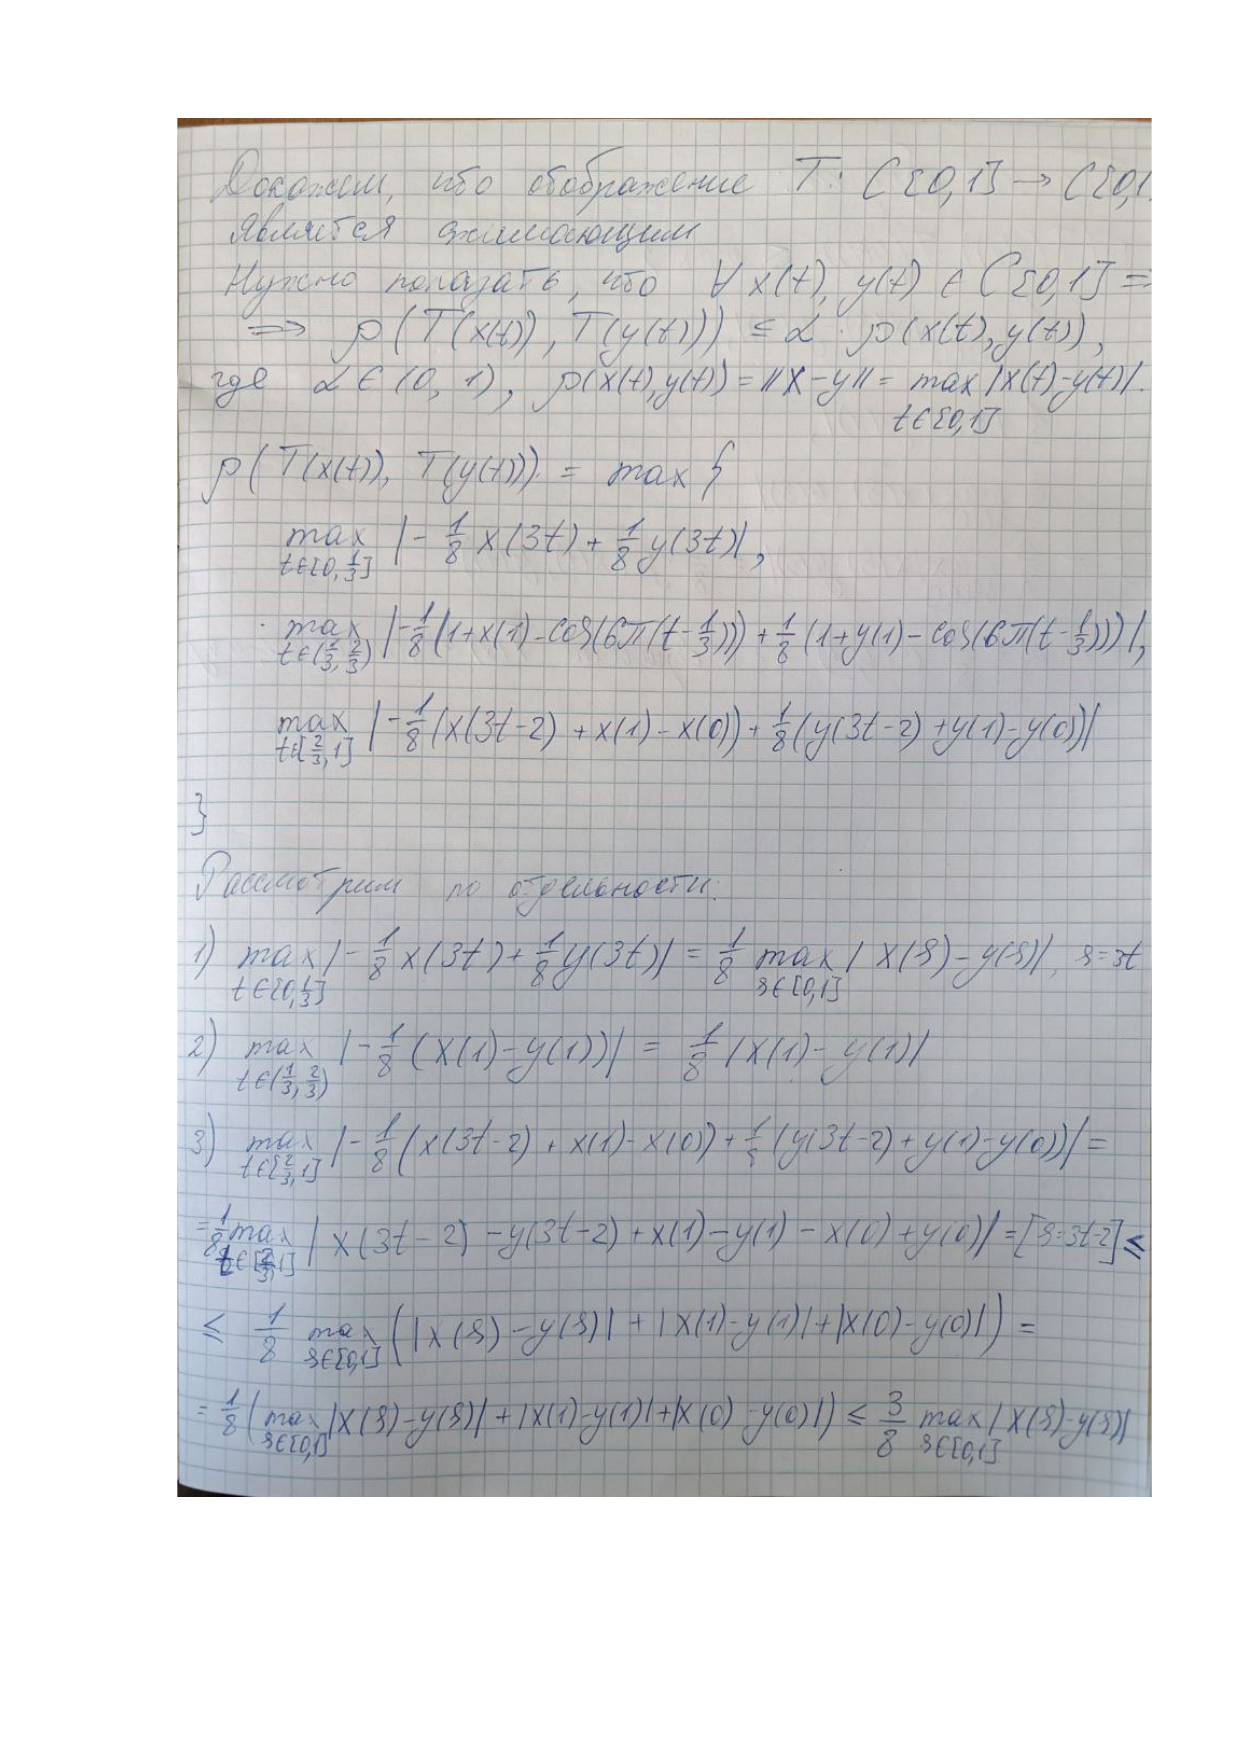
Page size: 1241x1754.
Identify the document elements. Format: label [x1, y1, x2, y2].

picture [177, 118, 1152, 1497]
